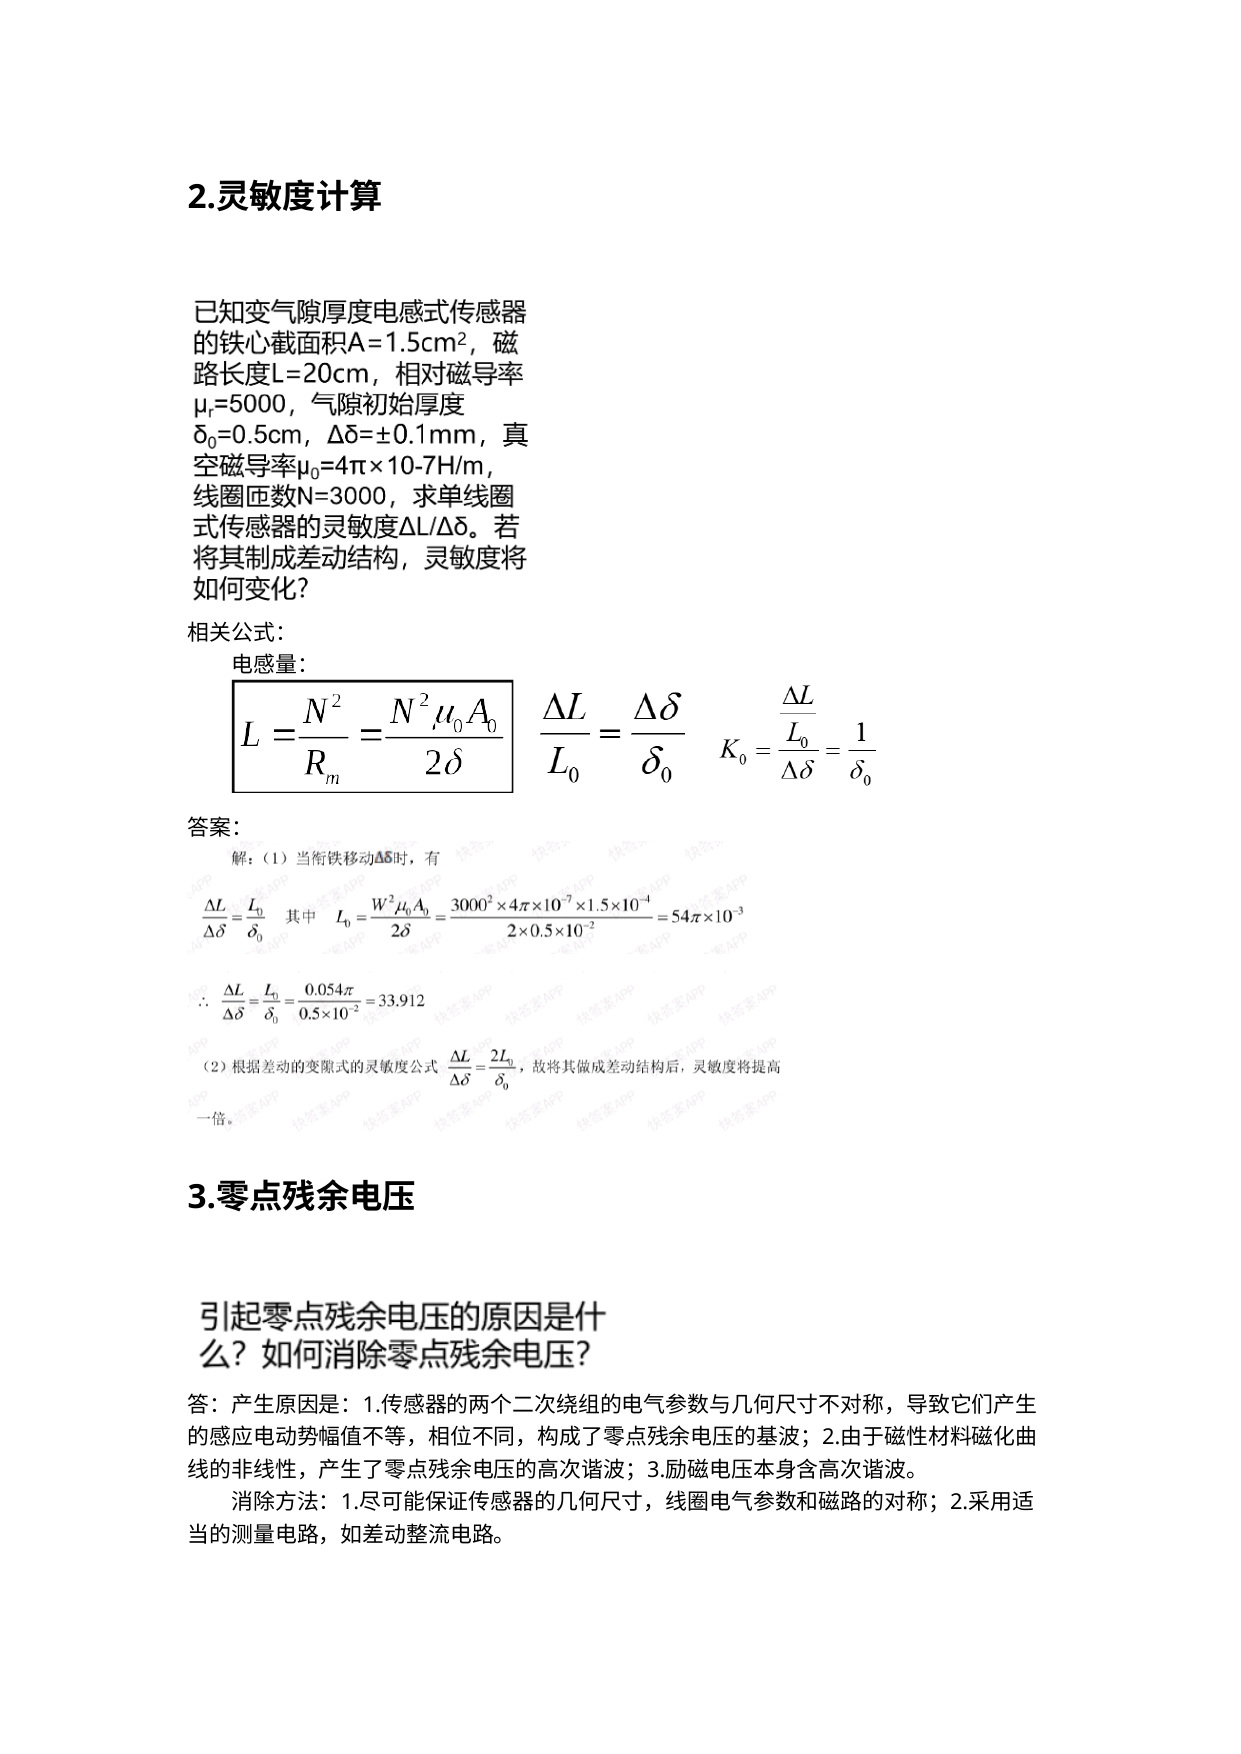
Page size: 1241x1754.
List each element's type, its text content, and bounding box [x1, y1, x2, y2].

picture [187, 841, 759, 954]
picture [187, 1288, 610, 1376]
text 答案： [187, 809, 1053, 842]
subtitle 3.零点残余电压 [187, 1161, 1053, 1226]
text 相关公式： [187, 614, 1053, 647]
picture [524, 682, 693, 793]
picture [187, 289, 540, 605]
picture [187, 971, 790, 1133]
text 答：产生原因是：1.传感器的两个二次绕组的电气参数与几何尺寸不对称，导致它们产生的感应电动势幅值不等，相位不同，构成了零点残余电压的基波；2.由于磁性材料磁化曲线的非线性，产生了零点残余电压的高次谐波；3.励磁电压本身含高次谐波。 [187, 1386, 1053, 1484]
picture [703, 683, 898, 793]
subtitle 2.灵敏度计算 [187, 162, 1053, 227]
text 电感量： [187, 647, 1053, 679]
text 消除方法：1.尽可能保证传感器的几何尺寸，线圈电气参数和磁路的对称；2.采用适当的测量电路，如差动整流电路。 [187, 1484, 1053, 1549]
